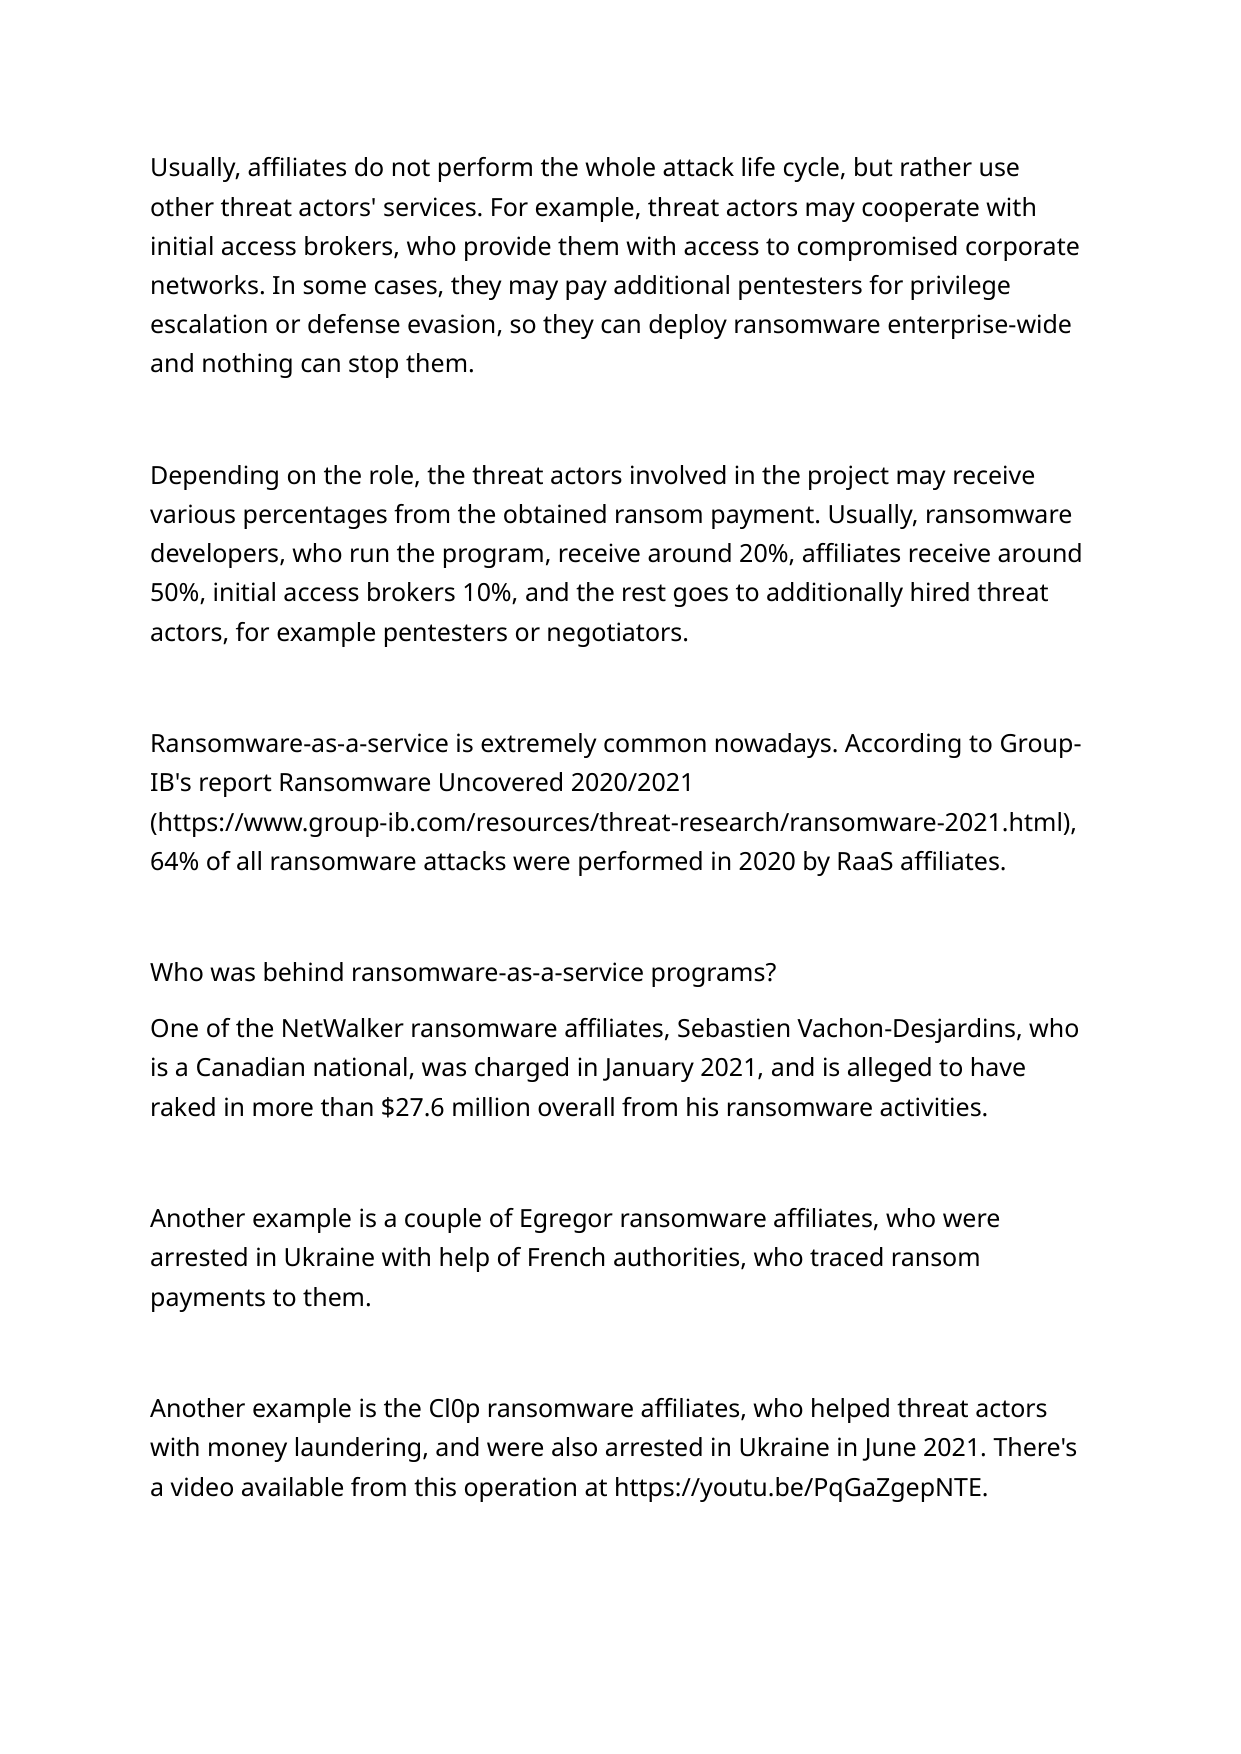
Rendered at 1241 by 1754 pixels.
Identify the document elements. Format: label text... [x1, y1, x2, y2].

text Who was behind ransomware-as-a-service programs? [150, 955, 1090, 989]
text Ransomware-as-a-service is extremely common nowadays. According to Group-IB's report Ransomware Uncovered 2020/2021 (https://www.group-ib.com/resources/threat-research/ransomware-2021.html), 64% of all ransomware attacks were performed in 2020 by RaaS affiliates. [150, 726, 1090, 877]
text Another example is a couple of Egregor ransomware affiliates, who were arrested in Ukraine with help of French authorities, who traced ransom payments to them. [150, 1201, 1090, 1313]
text One of the NetWalker ransomware affiliates, Sebastien Vachon-Desjardins, who is a Canadian national, was charged in January 2021, and is alleged to have raked in more than $27.6 million overall from his ransomware activities. [150, 1011, 1090, 1123]
text Depending on the role, the threat actors involved in the project may receive various percentages from the obtained ransom payment. Usually, ransomware developers, who run the program, receive around 20%, affiliates receive around 50%, initial access brokers 10%, and the rest goes to additionally hired threat actors, for example pentesters or negotiators. [150, 457, 1090, 648]
text Another example is the Cl0p ransomware affiliates, who helped threat actors with money laundering, and were also arrested in Ukraine in June 2021. There's a video available from this operation at https://youtu.be/PqGaZgepNTE. [150, 1391, 1090, 1503]
text Usually, affiliates do not perform the whole attack life cycle, but rather use other threat actors' services. For example, threat actors may cooperate with initial access brokers, who provide them with access to compromised corporate networks. In some cases, they may pay additional pentesters for privilege escalation or defense evasion, so they can deploy ransomware enterprise-wide and nothing can stop them. [150, 150, 1090, 380]
